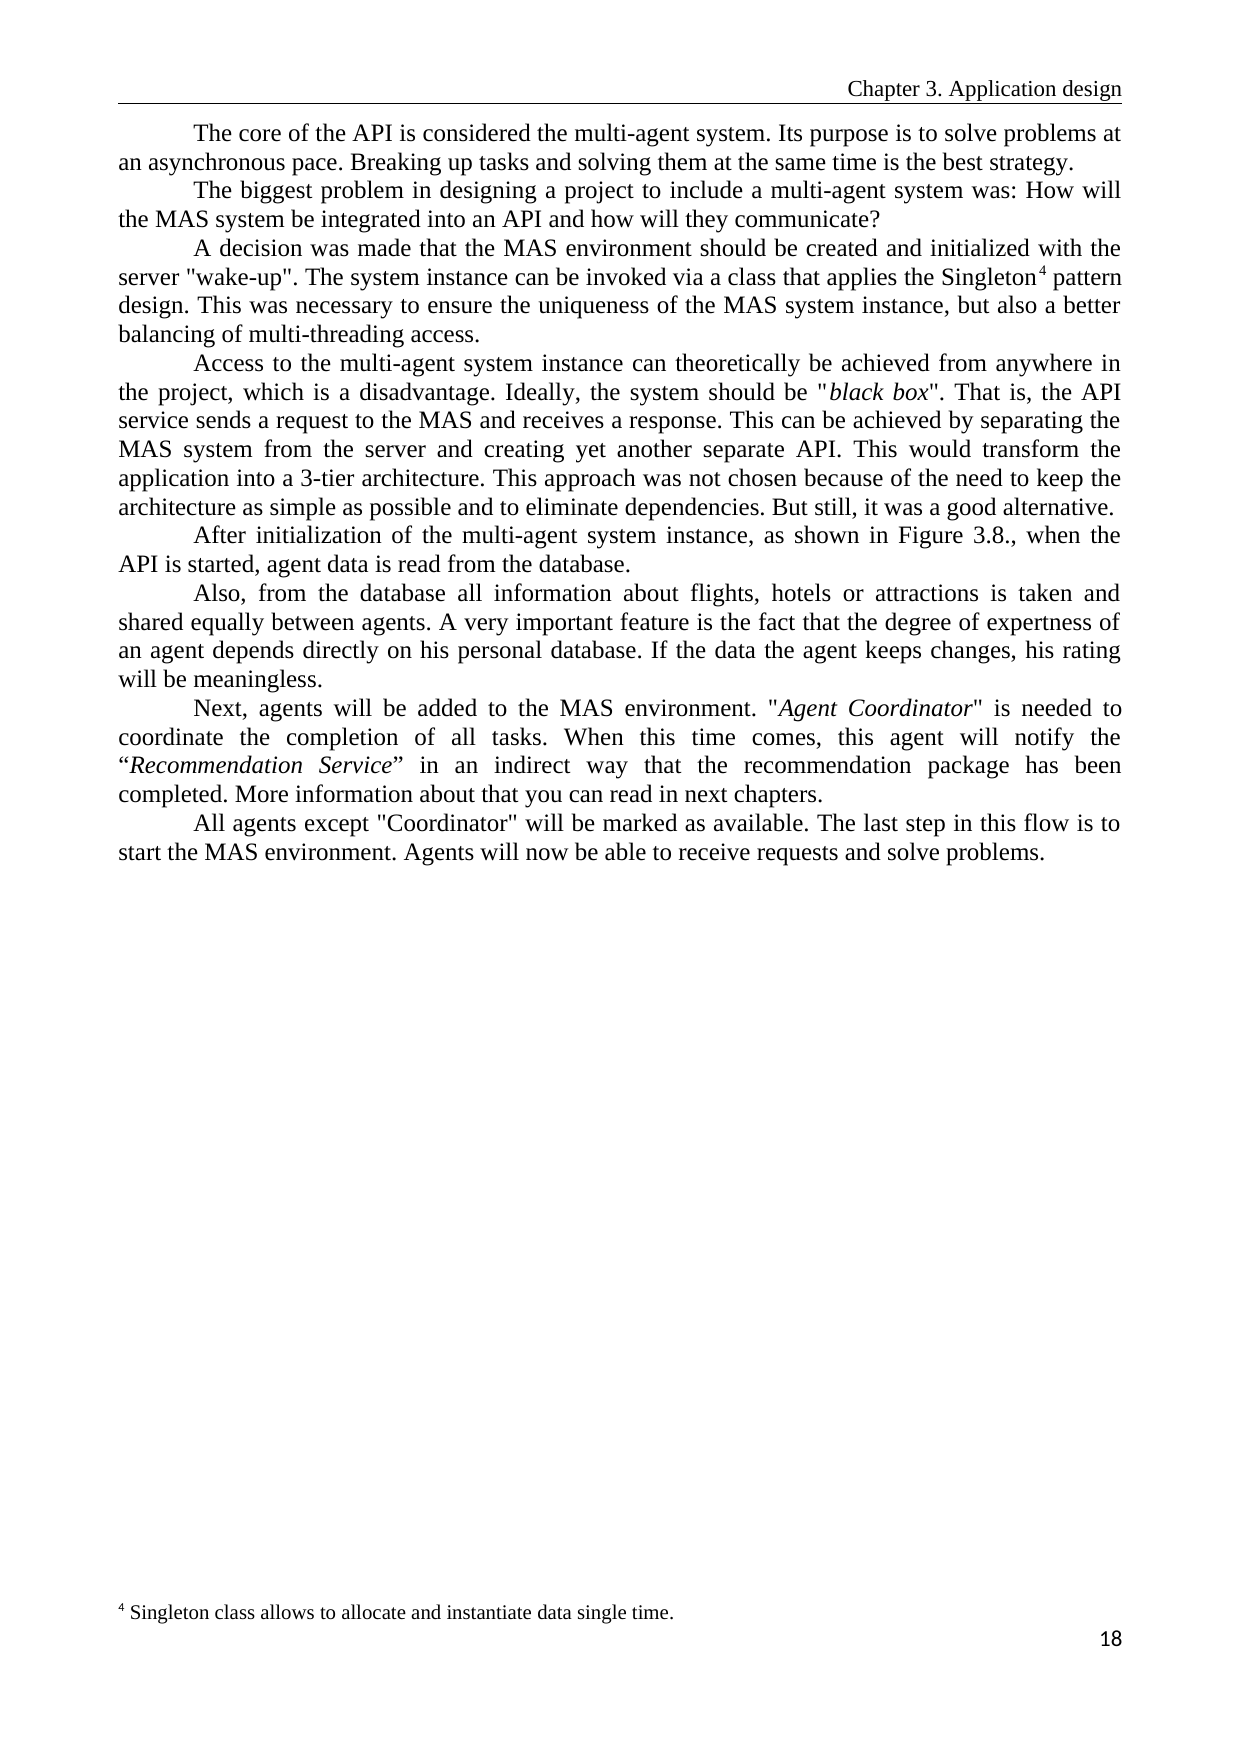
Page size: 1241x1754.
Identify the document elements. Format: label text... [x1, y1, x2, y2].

text Also, from the database all information about flights, hotels or attractions is taken and shared equally between agents. A very important feature is the fact that the degree of expertness of an agent depends directly on his personal database. If the data the agent keeps changes, his rating will be meaningless. [118, 578, 1122, 693]
text Next, agents will be added to the MAS environment. "Agent Coordinator" is needed to coordinate the completion of all tasks. When this time comes, this agent will notify the “Recommendation Service” in an indirect way that the recommendation package has been completed. More information about that you can read in next chapters. [118, 693, 1122, 808]
text Access to the multi-agent system instance can theoretically be achieved from anywhere in the project, which is a disadvantage. Ideally, the system should be "black box". That is, the API service sends a request to the MAS and receives a response. This can be achieved by separating the MAS system from the server and creating yet another separate API. This would transform the application into a 3-tier architecture. This approach was not chosen because of the need to keep the architecture as simple as possible and to eliminate dependencies. But still, it was a good alternative. [118, 348, 1122, 521]
text All agents except "Coordinator" will be marked as available. The last step in this flow is to start the MAS environment. Agents will now be able to receive requests and solve problems. [118, 808, 1122, 866]
text After initialization of the multi-agent system instance, as shown in Figure 3.8., when the API is started, agent data is read from the database. [118, 521, 1122, 578]
text The core of the API is considered the multi-agent system. Its purpose is to solve problems at an asynchronous pace. Breaking up tasks and solving them at the same time is the best strategy. [118, 118, 1122, 176]
text A decision was made that the MAS environment should be created and initialized with the server "wake-up". The system instance can be invoked via a class that applies the Singleton pattern design. This was necessary to ensure the uniqueness of the MAS system instance, but also a better balancing of multi-threading access. [118, 233, 1122, 348]
text The biggest problem in designing a project to include a multi-agent system was: How will the MAS system be integrated into an API and how will they communicate? [118, 176, 1122, 233]
